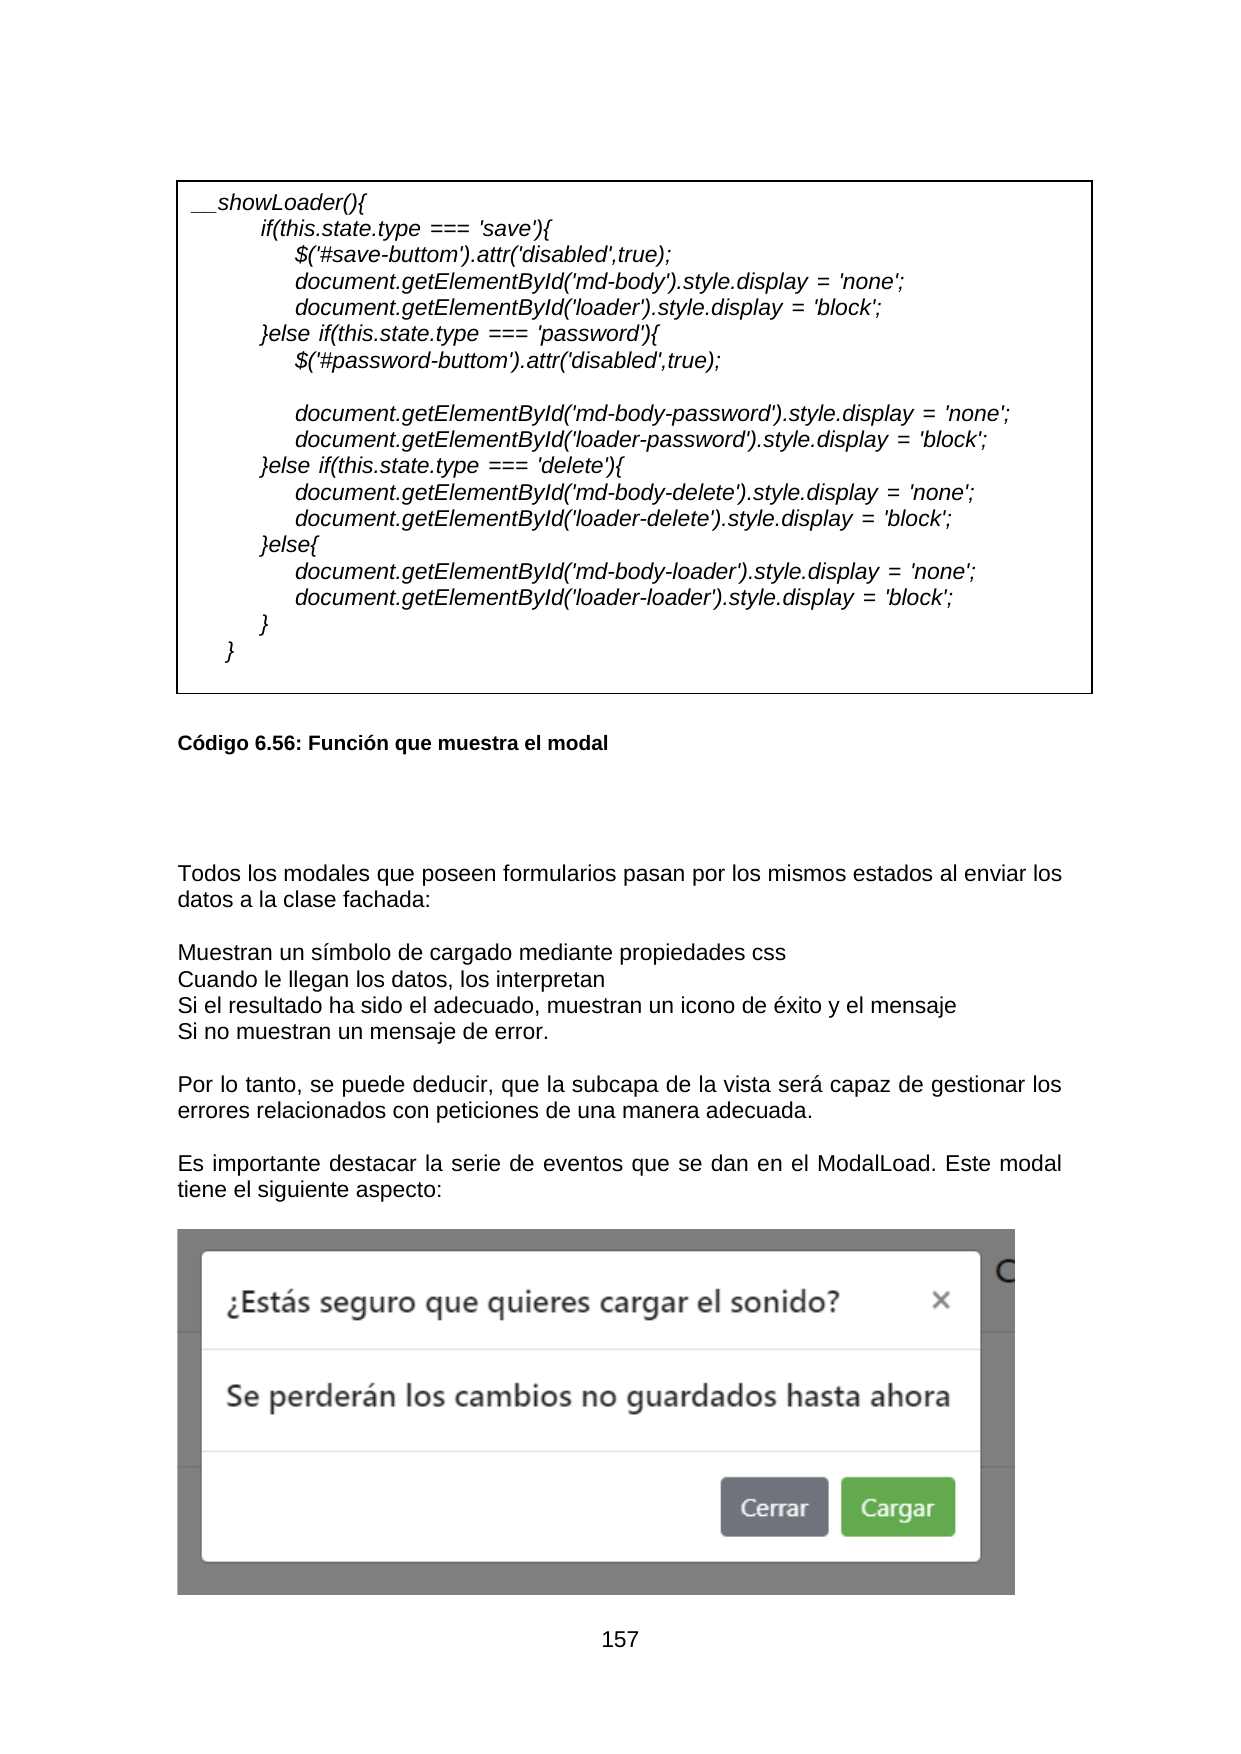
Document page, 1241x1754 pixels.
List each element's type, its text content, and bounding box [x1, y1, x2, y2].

text Código 6.56: Función que muestra el modal [177, 731, 1063, 755]
text Todos los modales que poseen formularios pasan por los mismos estados al enviar los datos a la clase fachada: [177, 860, 1063, 913]
text Por lo tanto, se puede deducir, que la subcapa de la vista será capaz de gestionar los errores relacionados con peticiones de una manera adecuada. [177, 1071, 1063, 1124]
text Es importante destacar la serie de eventos que se dan en el ModalLoad. Este modal tiene el siguiente aspecto: [177, 1150, 1063, 1203]
picture [177, 1229, 1015, 1595]
